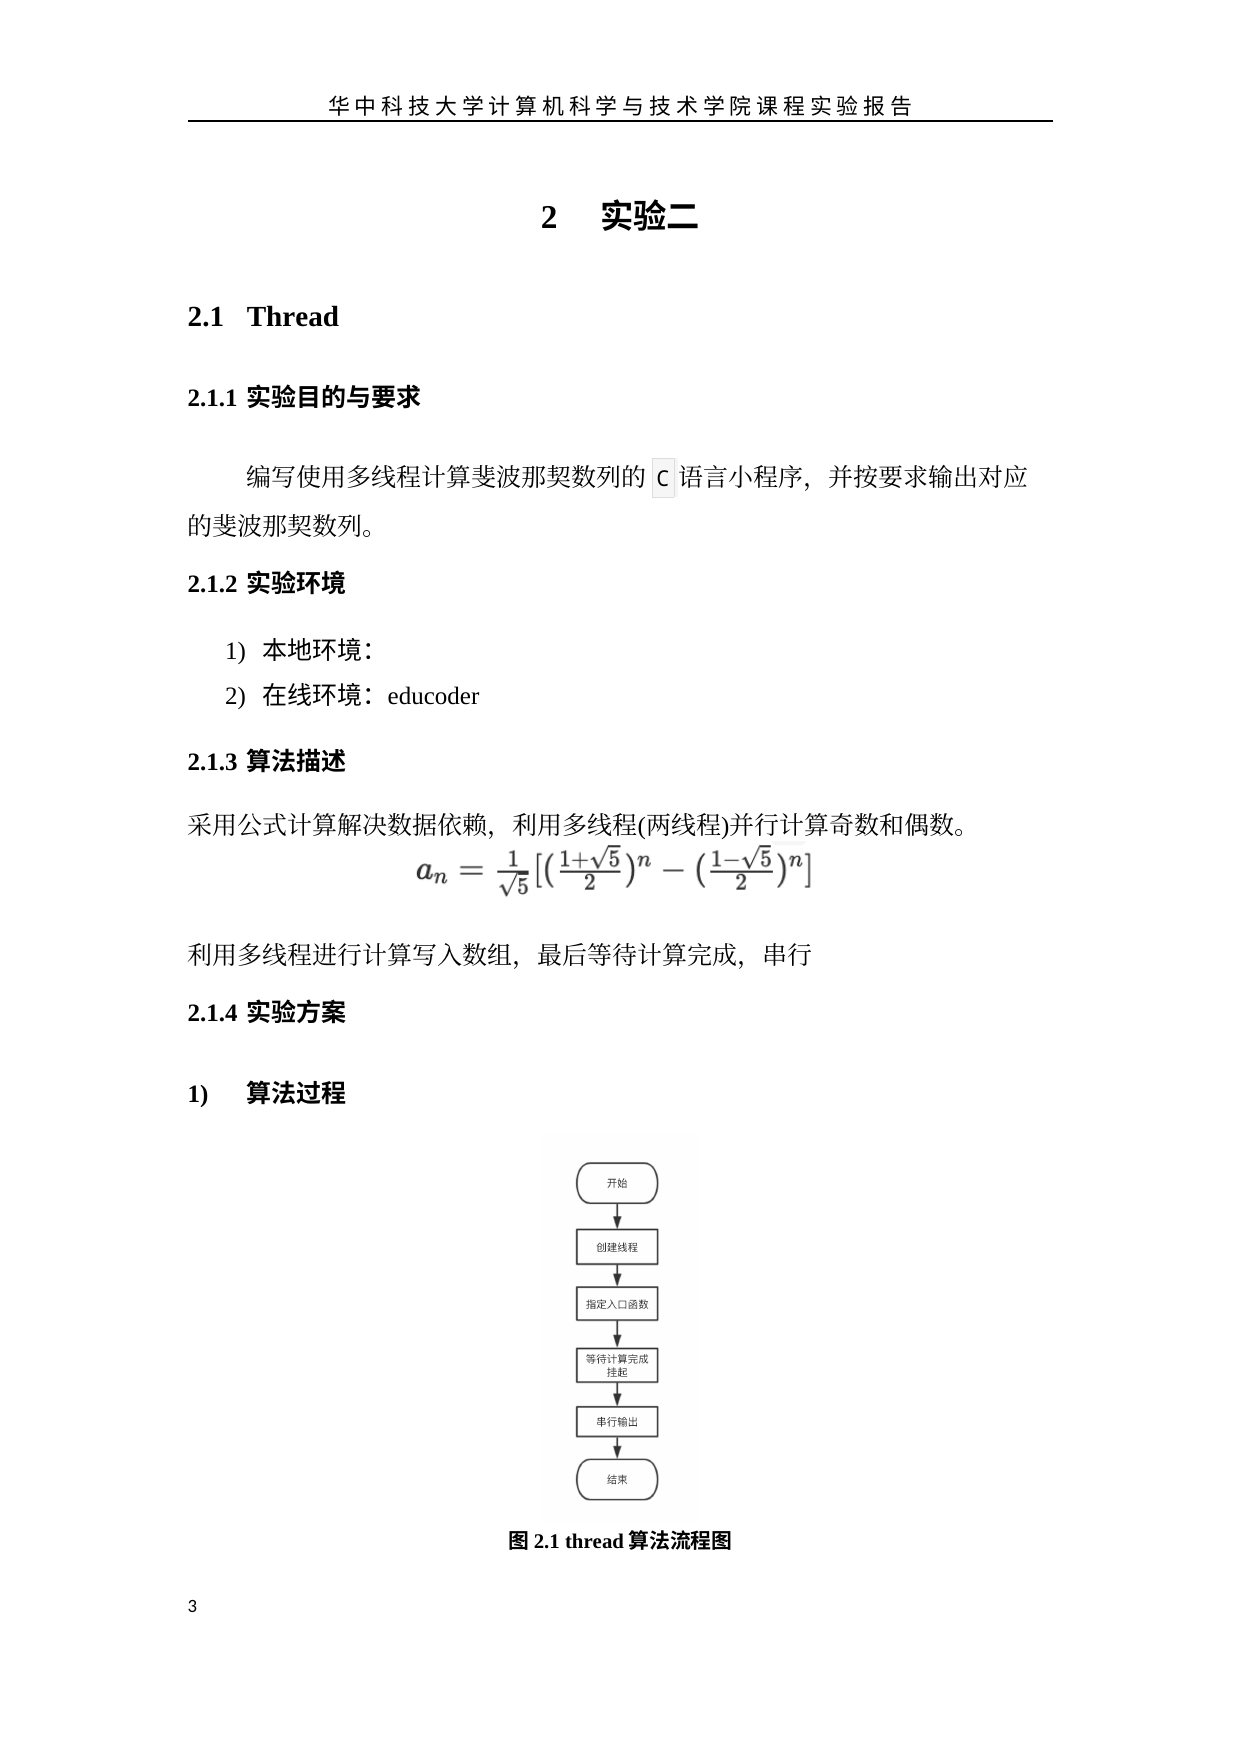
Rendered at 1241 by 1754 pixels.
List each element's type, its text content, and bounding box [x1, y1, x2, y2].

subtitle 实验目的与要求 [187, 363, 1053, 428]
picture [540, 1133, 700, 1522]
subtitle 实验方案 [187, 978, 1053, 1043]
picture [395, 841, 845, 913]
subtitle 算法过程 [187, 1059, 1053, 1124]
text 图 2.1 thread算法流程图 [187, 1523, 1053, 1556]
subtitle 算法描述 [187, 727, 1053, 792]
text 编写使用多线程计算斐波那契数列的C语言小程序，并按要求输出对应的斐波那契数列。 [187, 445, 1053, 543]
subtitle 实验二 [187, 182, 1053, 247]
list 在线环境：educoder [225, 676, 1053, 712]
text 采用公式计算解决数据依赖，利用多线程(两线程)并行计算奇数和偶数。 [187, 809, 1053, 842]
subtitle Thread [187, 284, 1053, 349]
subtitle 实验环境 [187, 549, 1053, 614]
text 利用多线程进行计算写入数组，最后等待计算完成，串行 [187, 939, 1053, 972]
list 本地环境： [225, 631, 1053, 667]
